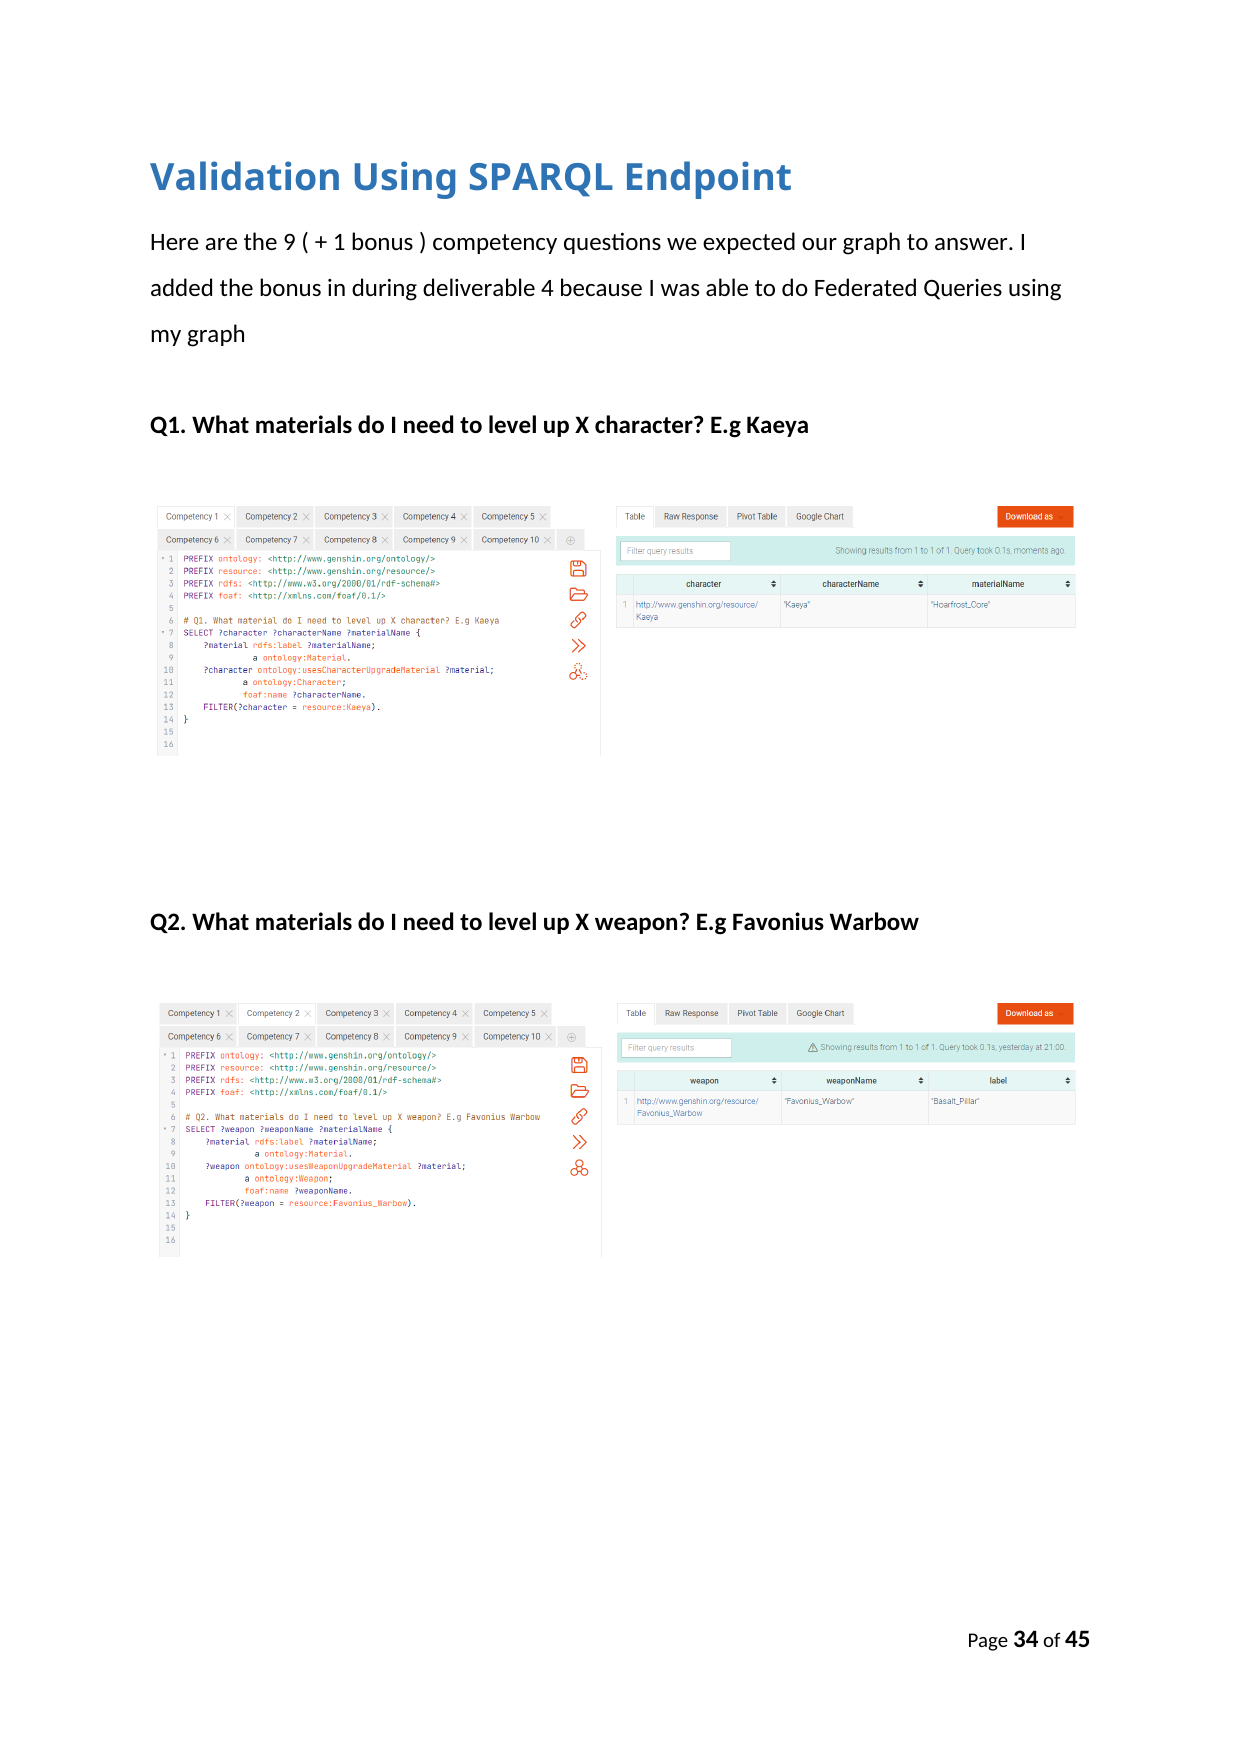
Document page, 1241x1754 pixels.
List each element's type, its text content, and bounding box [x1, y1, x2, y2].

subtitle Validation Using SPARQL Endpoint [150, 150, 1090, 201]
text Here are the 9 ( + 1 bonus ) competency questions we expected our graph to answer. I added the bonus in during deliverable 4 because I was able to do Federated Queries using my graph [150, 226, 1090, 348]
picture [150, 500, 1091, 756]
text Q1. What materials do I need to level up X character? E.g Kaeya [150, 409, 1090, 440]
text Q2. What materials do I need to level up X weapon? E.g Favonius Warbow [150, 906, 1090, 936]
picture [150, 997, 1091, 1257]
